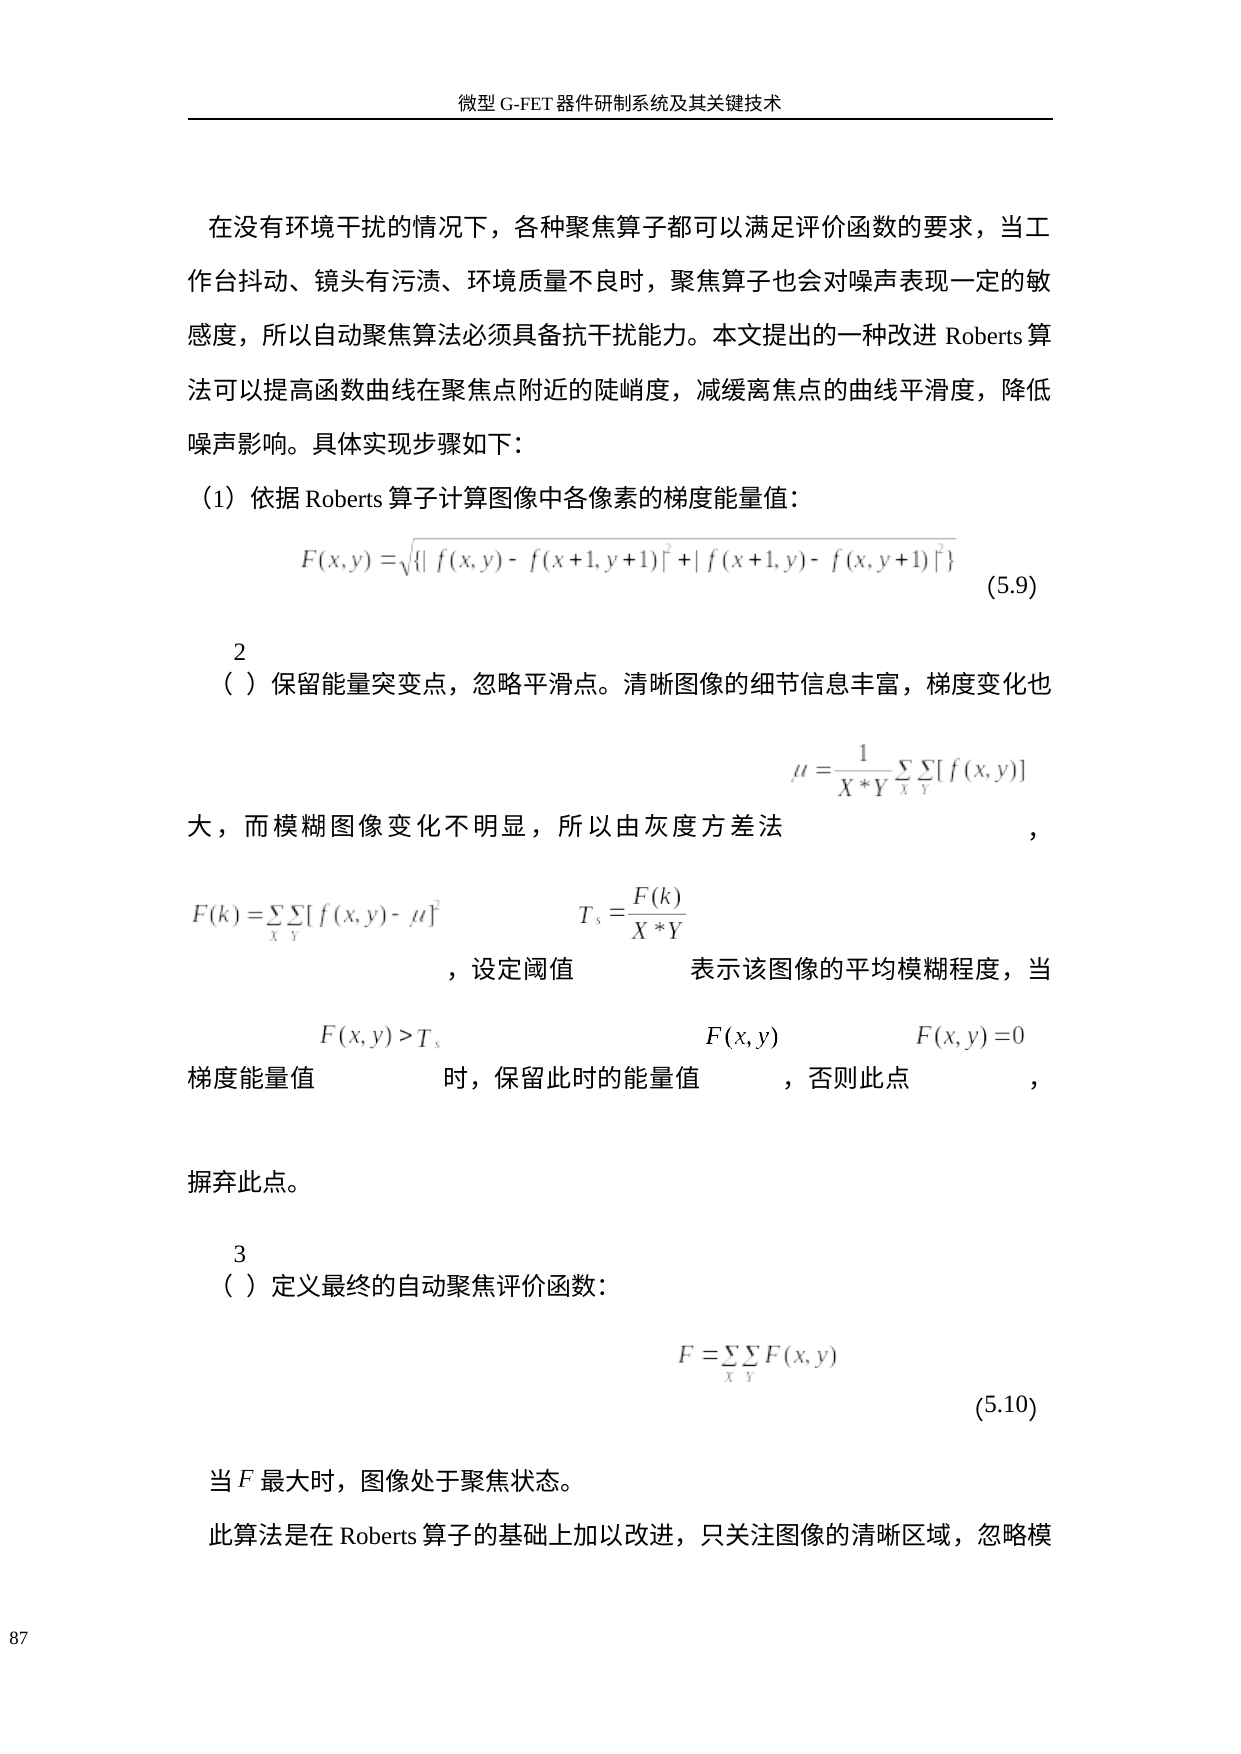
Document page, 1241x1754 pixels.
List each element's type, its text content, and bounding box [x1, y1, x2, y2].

list （5.9） [187, 533, 1053, 604]
text 在没有环境干扰的情况下，各种聚焦算子都可以满足评价函数的要求，当工作台抖动、镜头有污渍、环境质量不良时，聚焦算子也会对噪声表现一定的敏感度，所以自动聚焦算法必须具备抗干扰能力。本文提出的一种改进Roberts算法可以提高函数曲线在聚焦点附近的陡峭度，减缓离焦点的曲线平滑度，降低噪声影响。具体实现步骤如下： [187, 207, 1053, 461]
list 依据Roberts算子计算图像中各像素的梯度能量值： [187, 479, 1053, 515]
text 当最大时，图像处于聚焦状态。 [187, 1461, 1053, 1497]
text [187, 1516, 1053, 1552]
list 保留能量突变点，忽略平滑点。清晰图像的细节信息丰富，梯度变化也大，而模糊图像变化不明显，所以由灰度方差法，，设定阈值表示该图像的平均模糊程度，当梯度能量值时，保留此时的能量值，否则此点，摒弃此点。 [187, 632, 1053, 1199]
list 定义最终的自动聚焦评价函数： [187, 1233, 1053, 1303]
text （5.10） [187, 1338, 1053, 1426]
